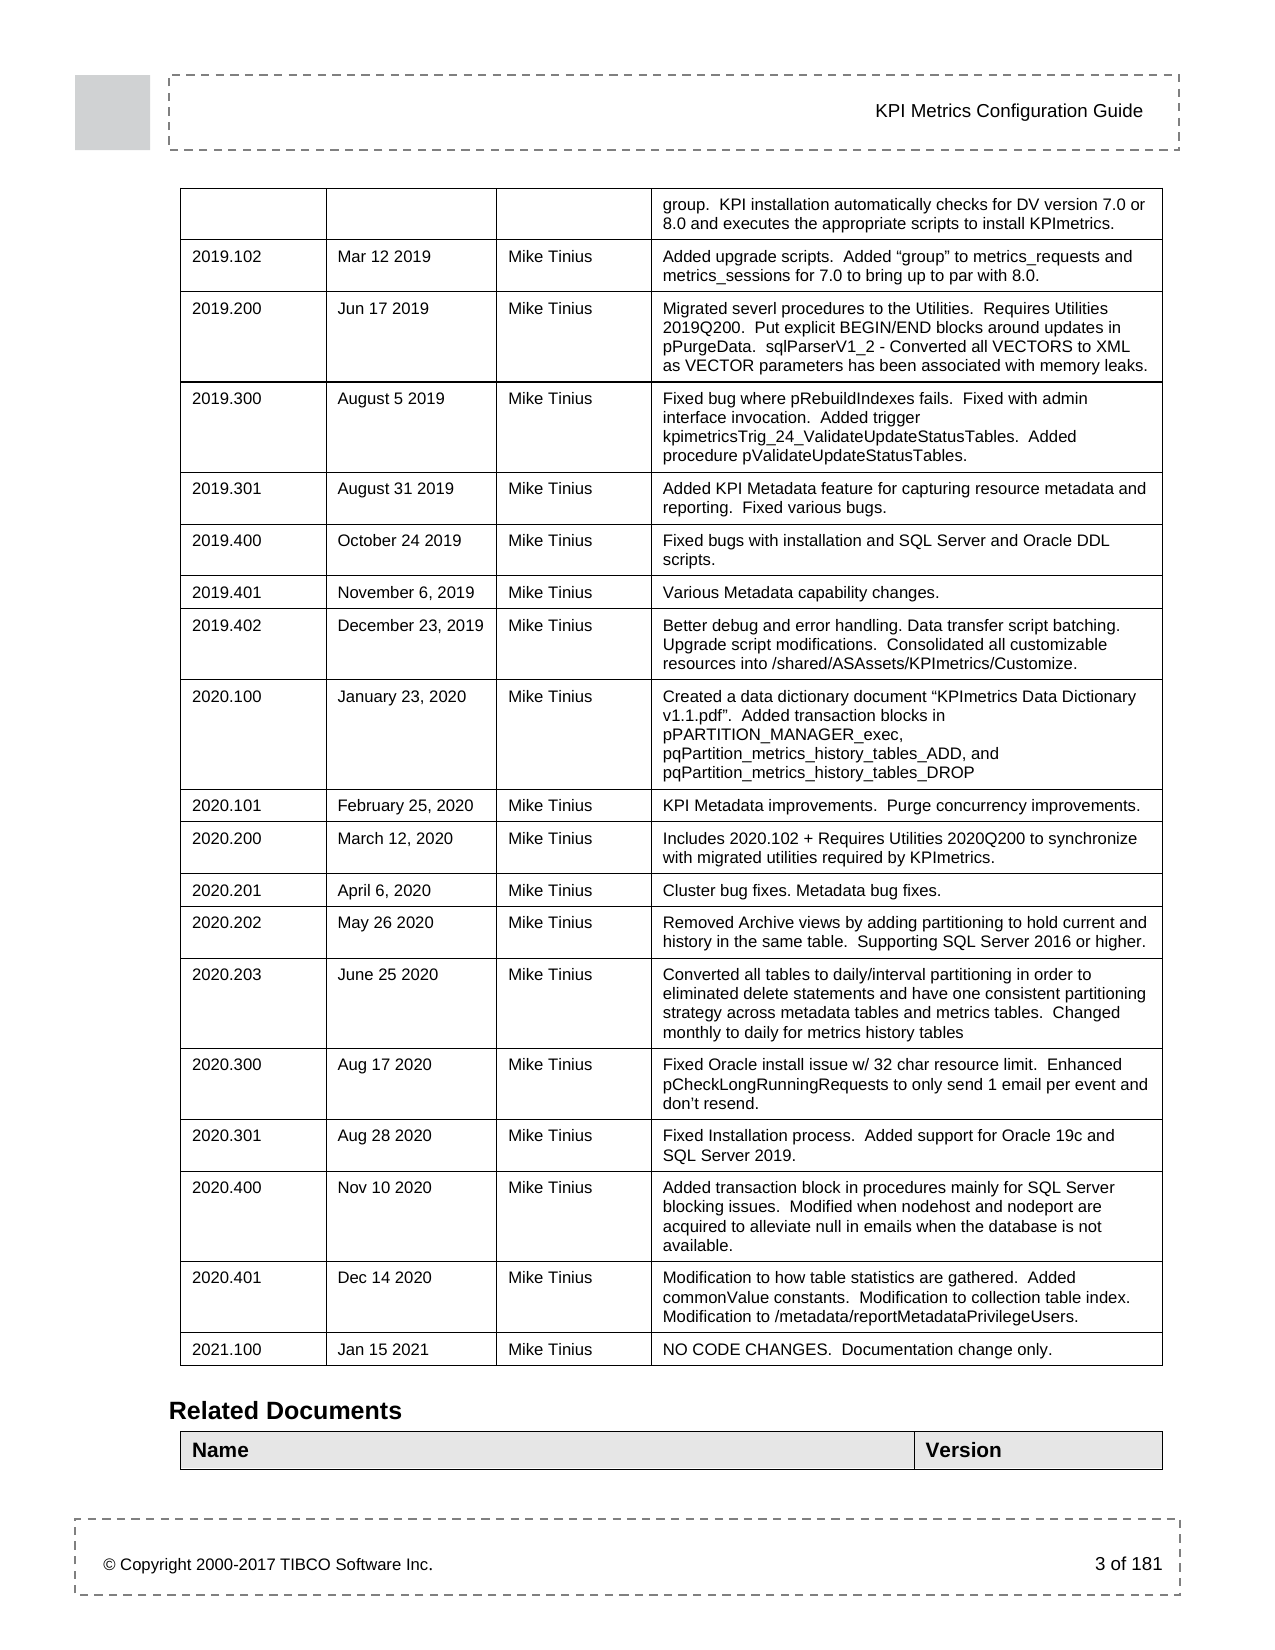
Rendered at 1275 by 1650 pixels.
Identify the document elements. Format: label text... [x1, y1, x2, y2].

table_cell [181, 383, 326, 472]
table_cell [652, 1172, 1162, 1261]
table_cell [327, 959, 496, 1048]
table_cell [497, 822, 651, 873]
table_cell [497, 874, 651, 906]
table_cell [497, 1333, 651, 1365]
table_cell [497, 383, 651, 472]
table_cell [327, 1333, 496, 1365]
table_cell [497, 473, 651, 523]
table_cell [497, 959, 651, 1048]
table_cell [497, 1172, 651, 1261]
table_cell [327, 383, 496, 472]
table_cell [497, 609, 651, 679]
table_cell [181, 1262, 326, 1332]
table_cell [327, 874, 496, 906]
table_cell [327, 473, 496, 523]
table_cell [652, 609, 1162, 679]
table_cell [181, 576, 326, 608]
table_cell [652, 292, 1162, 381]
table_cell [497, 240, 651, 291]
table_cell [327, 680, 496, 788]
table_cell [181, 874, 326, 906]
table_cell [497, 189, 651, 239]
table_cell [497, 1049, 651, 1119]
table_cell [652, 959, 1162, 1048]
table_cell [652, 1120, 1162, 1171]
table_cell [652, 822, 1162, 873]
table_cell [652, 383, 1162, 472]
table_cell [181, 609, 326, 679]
title Related Documents [169, 1396, 1162, 1425]
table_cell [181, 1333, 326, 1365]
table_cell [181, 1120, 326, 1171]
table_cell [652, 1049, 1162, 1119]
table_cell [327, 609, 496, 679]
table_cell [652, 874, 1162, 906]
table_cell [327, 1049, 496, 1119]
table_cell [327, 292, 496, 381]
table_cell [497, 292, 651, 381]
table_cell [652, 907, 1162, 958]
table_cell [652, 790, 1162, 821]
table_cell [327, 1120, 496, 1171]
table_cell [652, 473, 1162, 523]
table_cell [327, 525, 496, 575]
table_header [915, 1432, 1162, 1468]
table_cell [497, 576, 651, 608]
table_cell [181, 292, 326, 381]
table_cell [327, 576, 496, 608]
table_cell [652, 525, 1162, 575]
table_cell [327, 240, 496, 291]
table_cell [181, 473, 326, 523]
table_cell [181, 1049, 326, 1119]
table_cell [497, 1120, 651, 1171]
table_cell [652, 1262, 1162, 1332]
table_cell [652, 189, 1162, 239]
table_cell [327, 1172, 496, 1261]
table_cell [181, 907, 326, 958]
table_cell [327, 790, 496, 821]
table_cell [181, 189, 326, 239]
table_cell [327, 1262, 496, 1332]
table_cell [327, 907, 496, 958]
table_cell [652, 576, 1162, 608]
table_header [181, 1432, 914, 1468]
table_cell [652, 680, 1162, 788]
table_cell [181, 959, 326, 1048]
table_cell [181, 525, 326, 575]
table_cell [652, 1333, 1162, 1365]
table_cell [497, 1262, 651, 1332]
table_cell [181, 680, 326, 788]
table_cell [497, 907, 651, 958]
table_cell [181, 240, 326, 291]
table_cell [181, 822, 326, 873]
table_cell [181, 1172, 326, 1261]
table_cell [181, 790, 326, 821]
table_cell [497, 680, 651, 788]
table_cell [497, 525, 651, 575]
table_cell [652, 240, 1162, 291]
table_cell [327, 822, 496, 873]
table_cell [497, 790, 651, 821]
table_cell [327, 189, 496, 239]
